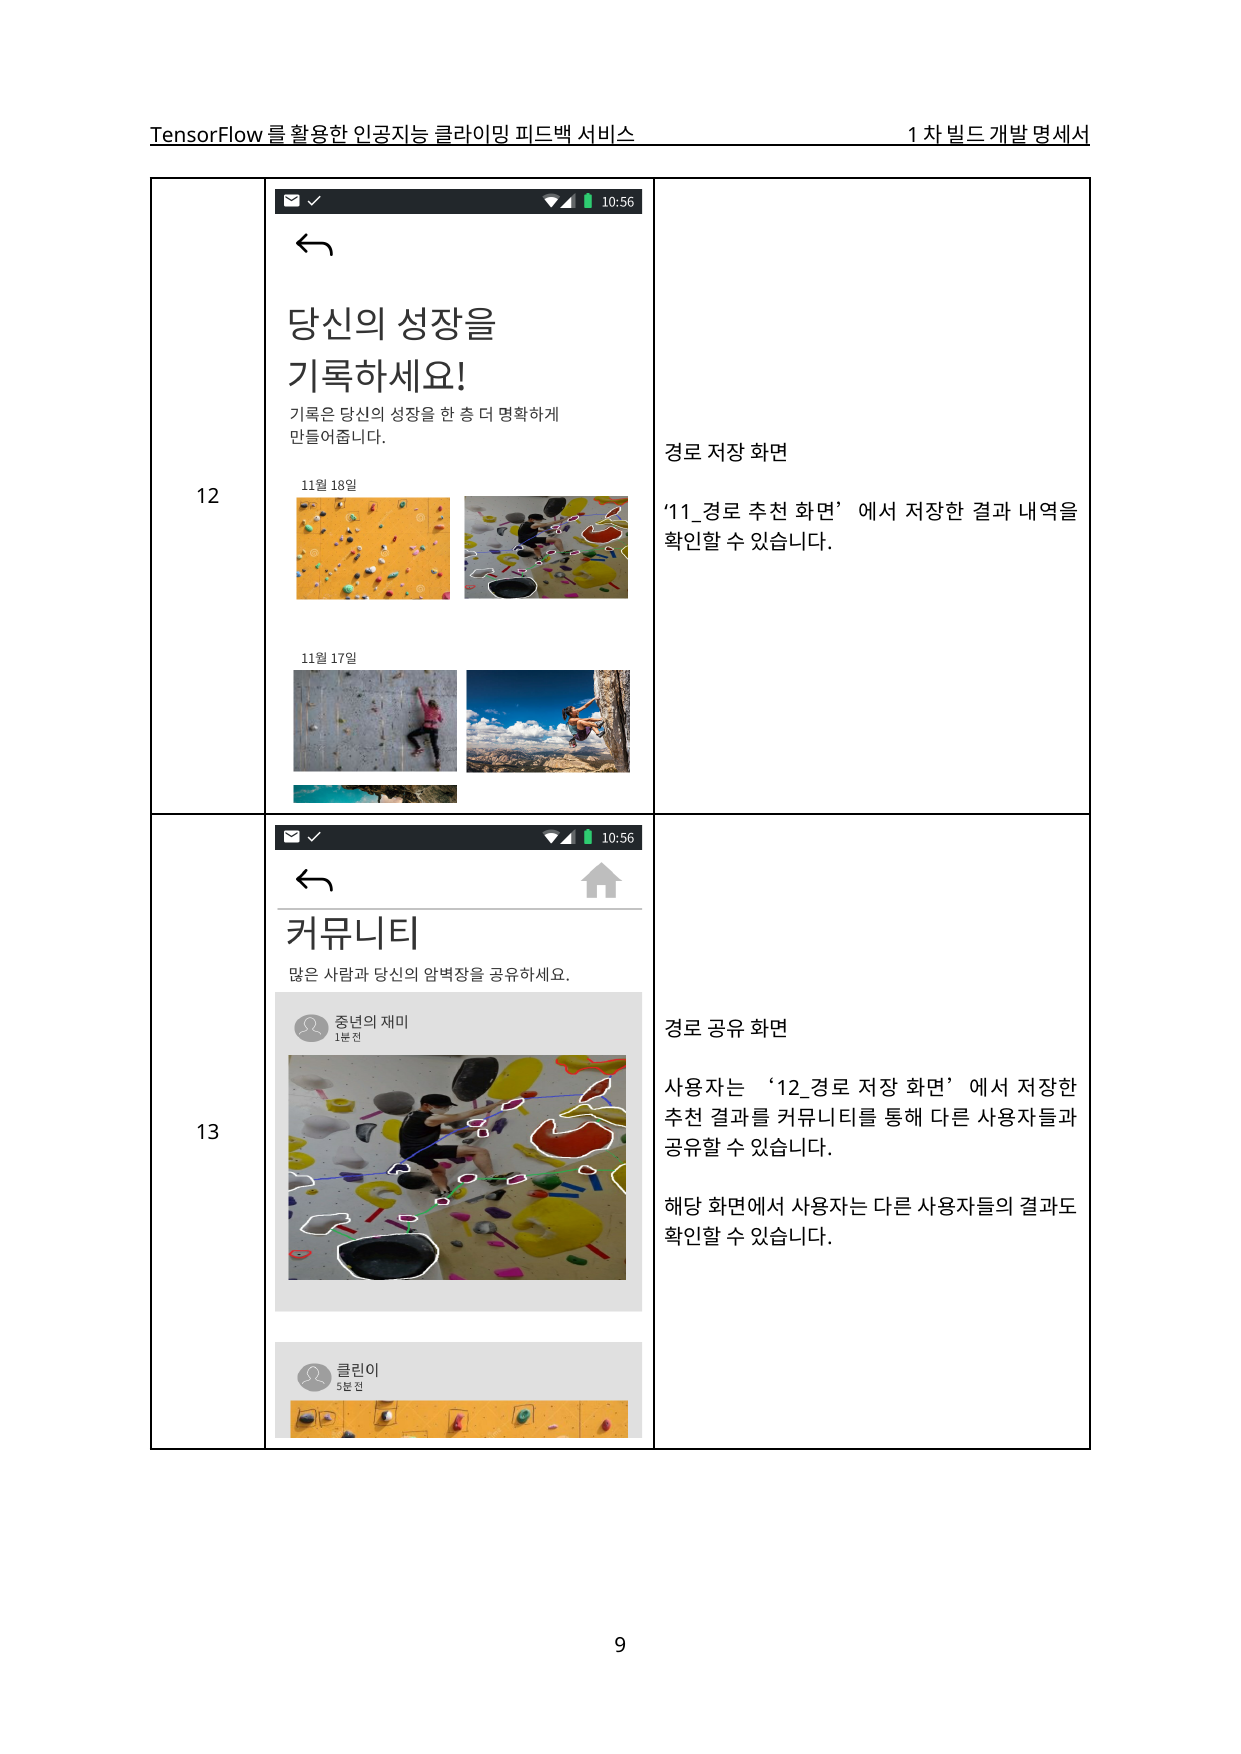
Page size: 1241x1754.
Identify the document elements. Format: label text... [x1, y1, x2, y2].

picture [275, 189, 643, 803]
picture [275, 825, 643, 1438]
table_cell 경로 저장 화면 ‘11_경로 추천 화면’에서 저장한 결과 내역을 확인할 수 있습니다. [655, 179, 1089, 813]
table_cell [266, 815, 653, 1448]
table_cell 13 [152, 815, 264, 1448]
table_cell [266, 179, 653, 813]
table_cell 경로 공유 화면 사용자는 ‘12_경로 저장 화면’에서 저장한 추천 결과를 커뮤니티를 통해 다른 사용자들과 공유할 수 있습니다. 해당 화면에서 사용자는 다른 사용자들의 결과도 확인할 수 있습니다. [655, 815, 1089, 1448]
table_cell 12 [152, 179, 264, 813]
